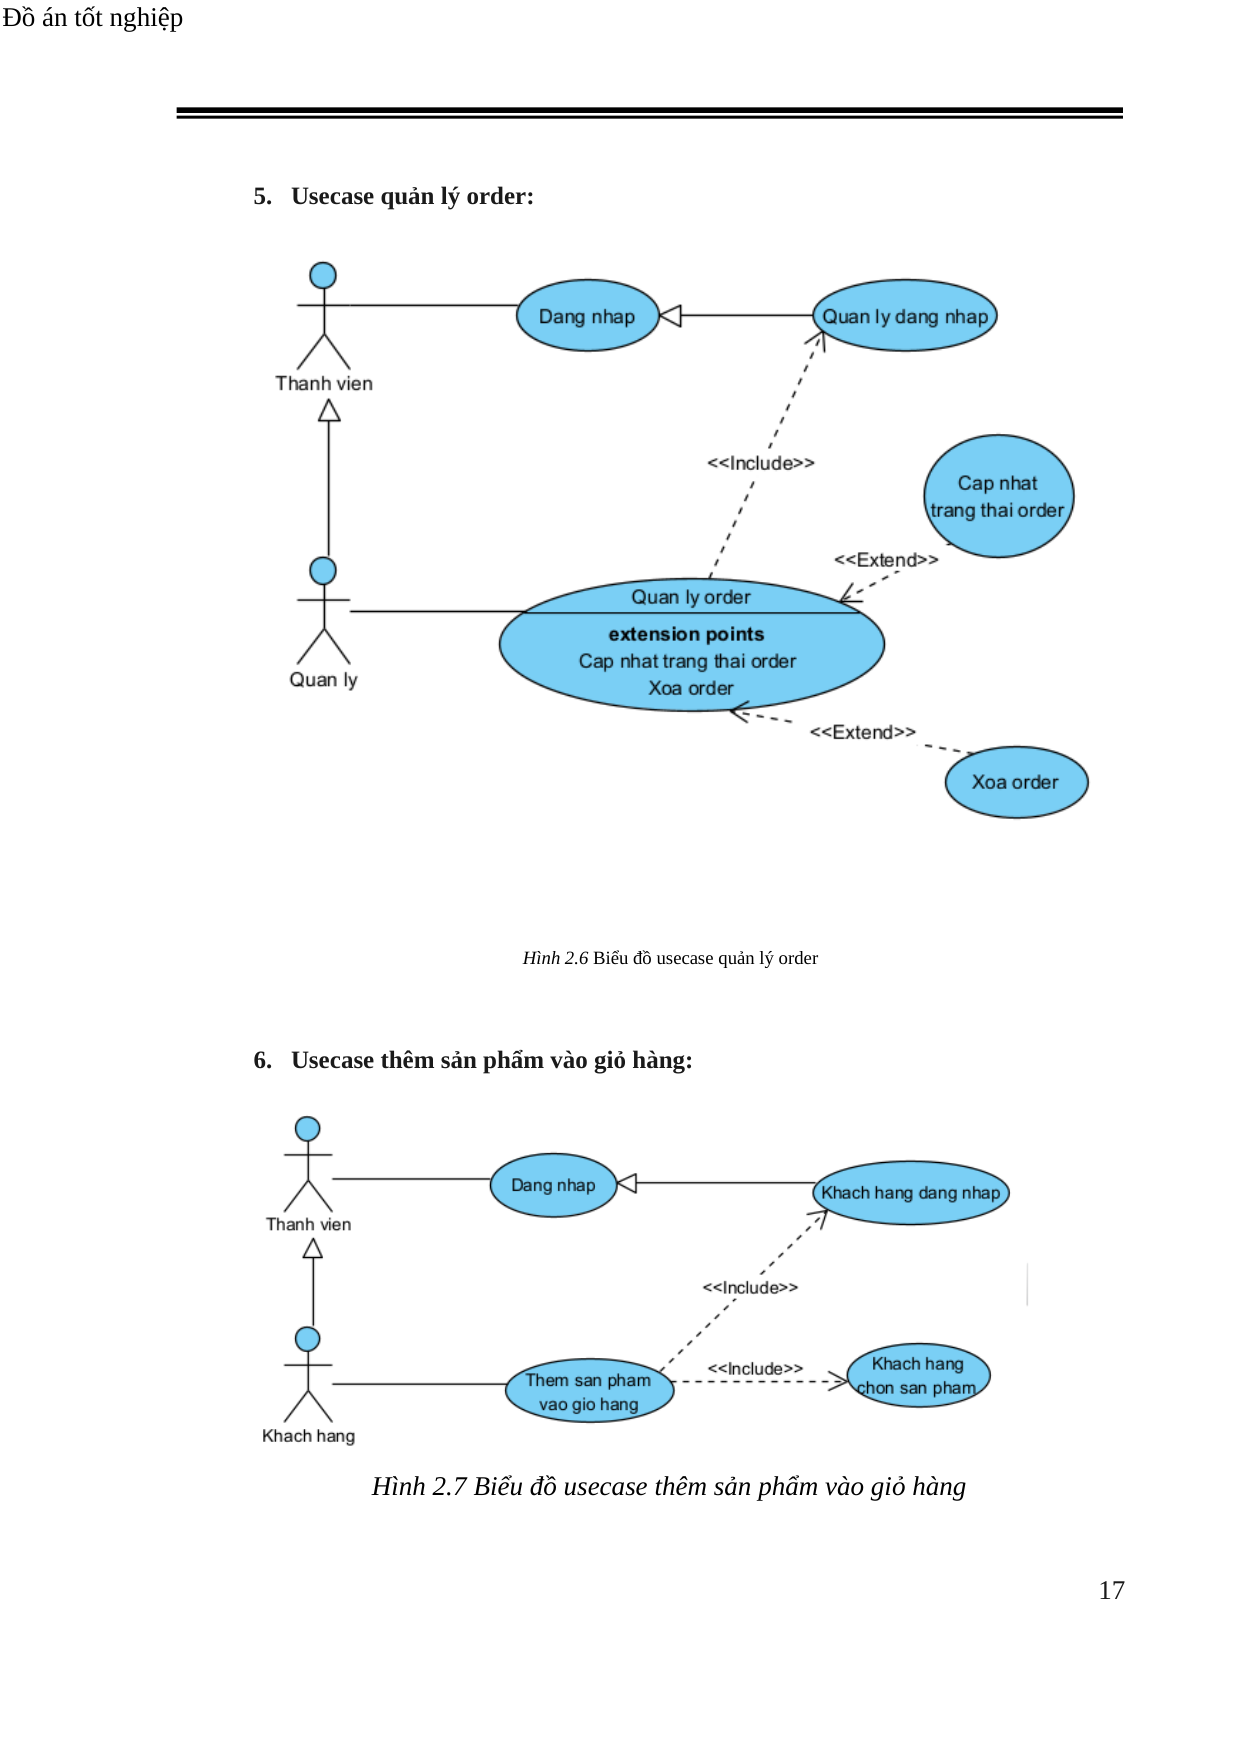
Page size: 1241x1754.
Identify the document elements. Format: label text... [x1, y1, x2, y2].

text Hình 2.7 Biểu đồ usecase thêm sản phẩm vào giỏ hàng [216, 1471, 1125, 1502]
subtitle Usecase thêm sản phẩm vào giỏ hàng: [253, 1046, 1125, 1074]
picture [223, 1087, 1029, 1466]
picture [237, 218, 1129, 947]
subtitle Usecase quản lý order: [253, 181, 1125, 210]
text Hình 2.6 Biểu đồ usecase quản lý order [216, 947, 1125, 969]
